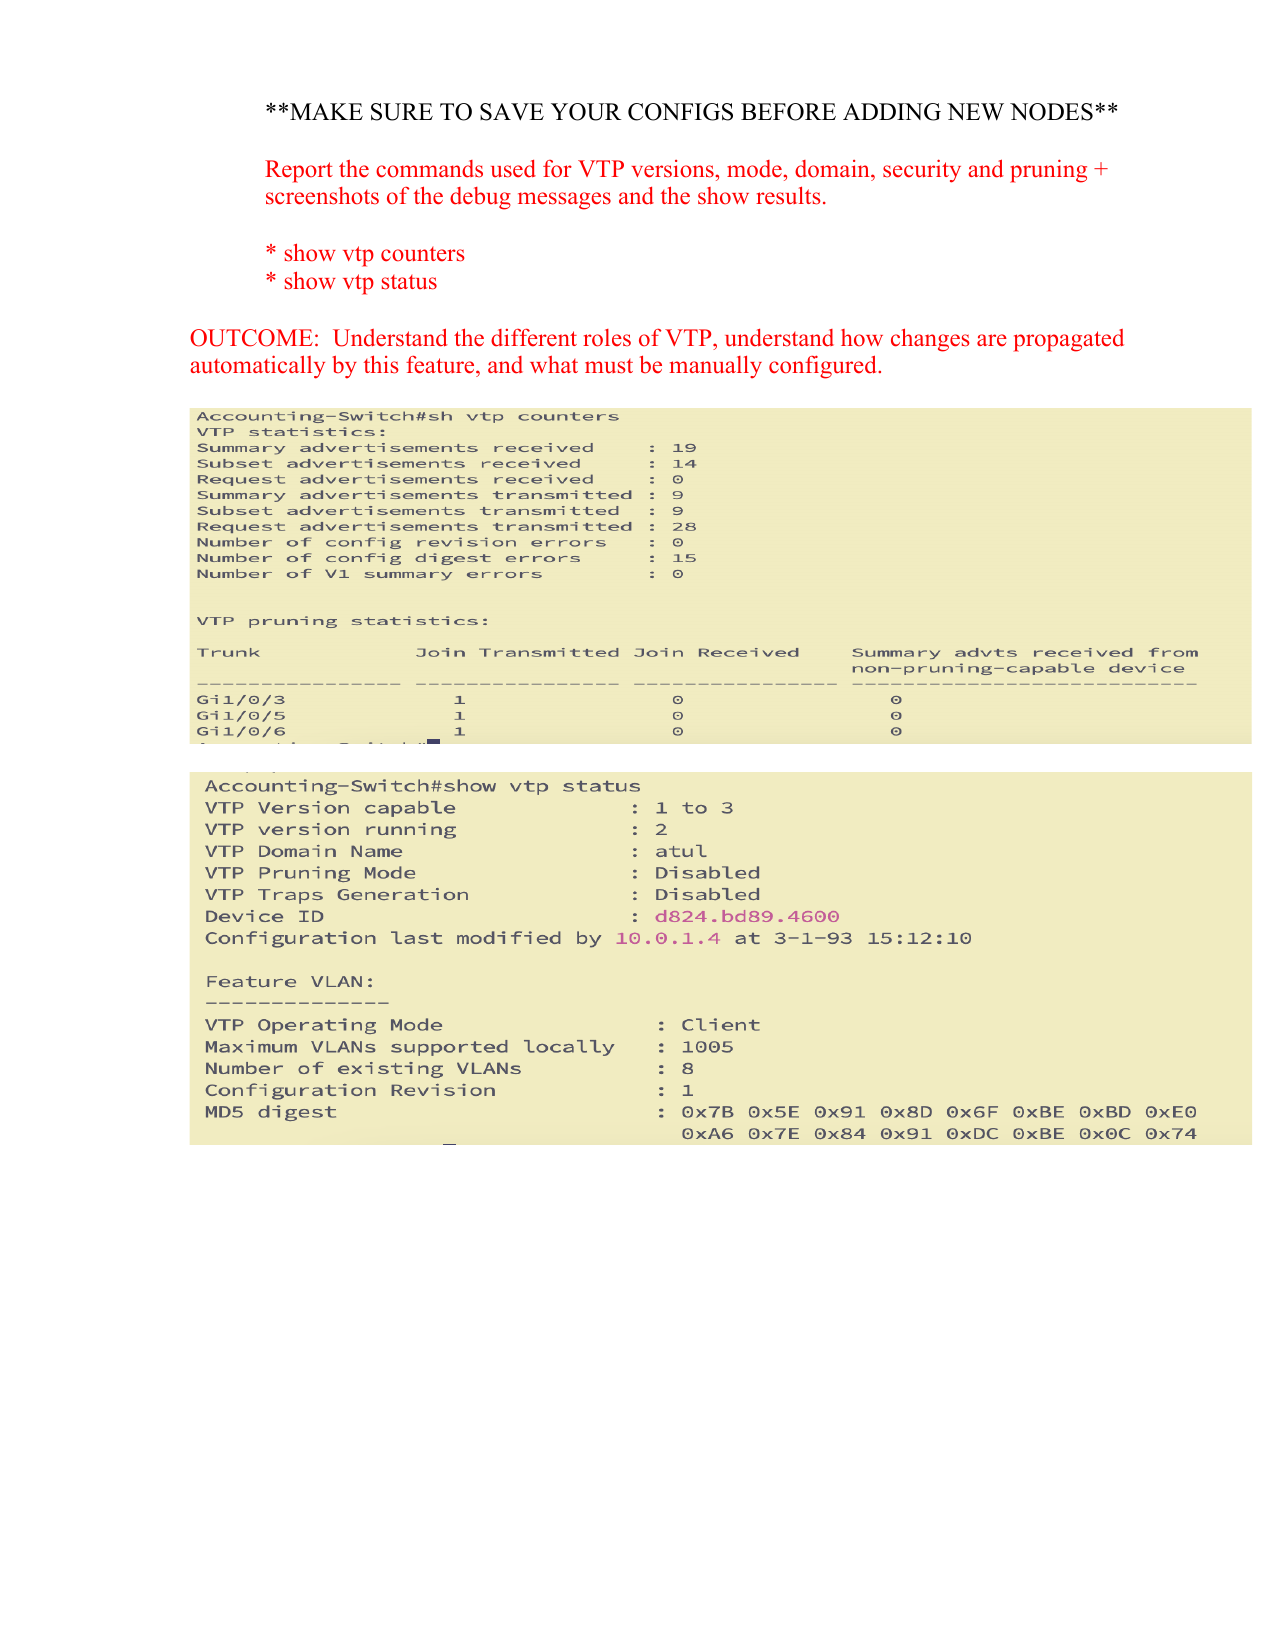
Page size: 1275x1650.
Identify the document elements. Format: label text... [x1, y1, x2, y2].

text OUTCOME: Understand the different roles of VTP, understand how changes are propagated automatically by this feature, and what must be manually configured. [189, 324, 1177, 379]
picture [189, 772, 1253, 1145]
text **MAKE SURE TO SAVE YOUR CONFIGS BEFORE ADDING NEW NODES** [264, 98, 1177, 126]
text Report the commands used for VTP versions, mode, domain, security and pruning + screenshots of the debug messages and the show results. [264, 155, 1177, 210]
picture [189, 408, 1252, 744]
text * show vtp counters * show vtp status [264, 239, 1177, 295]
